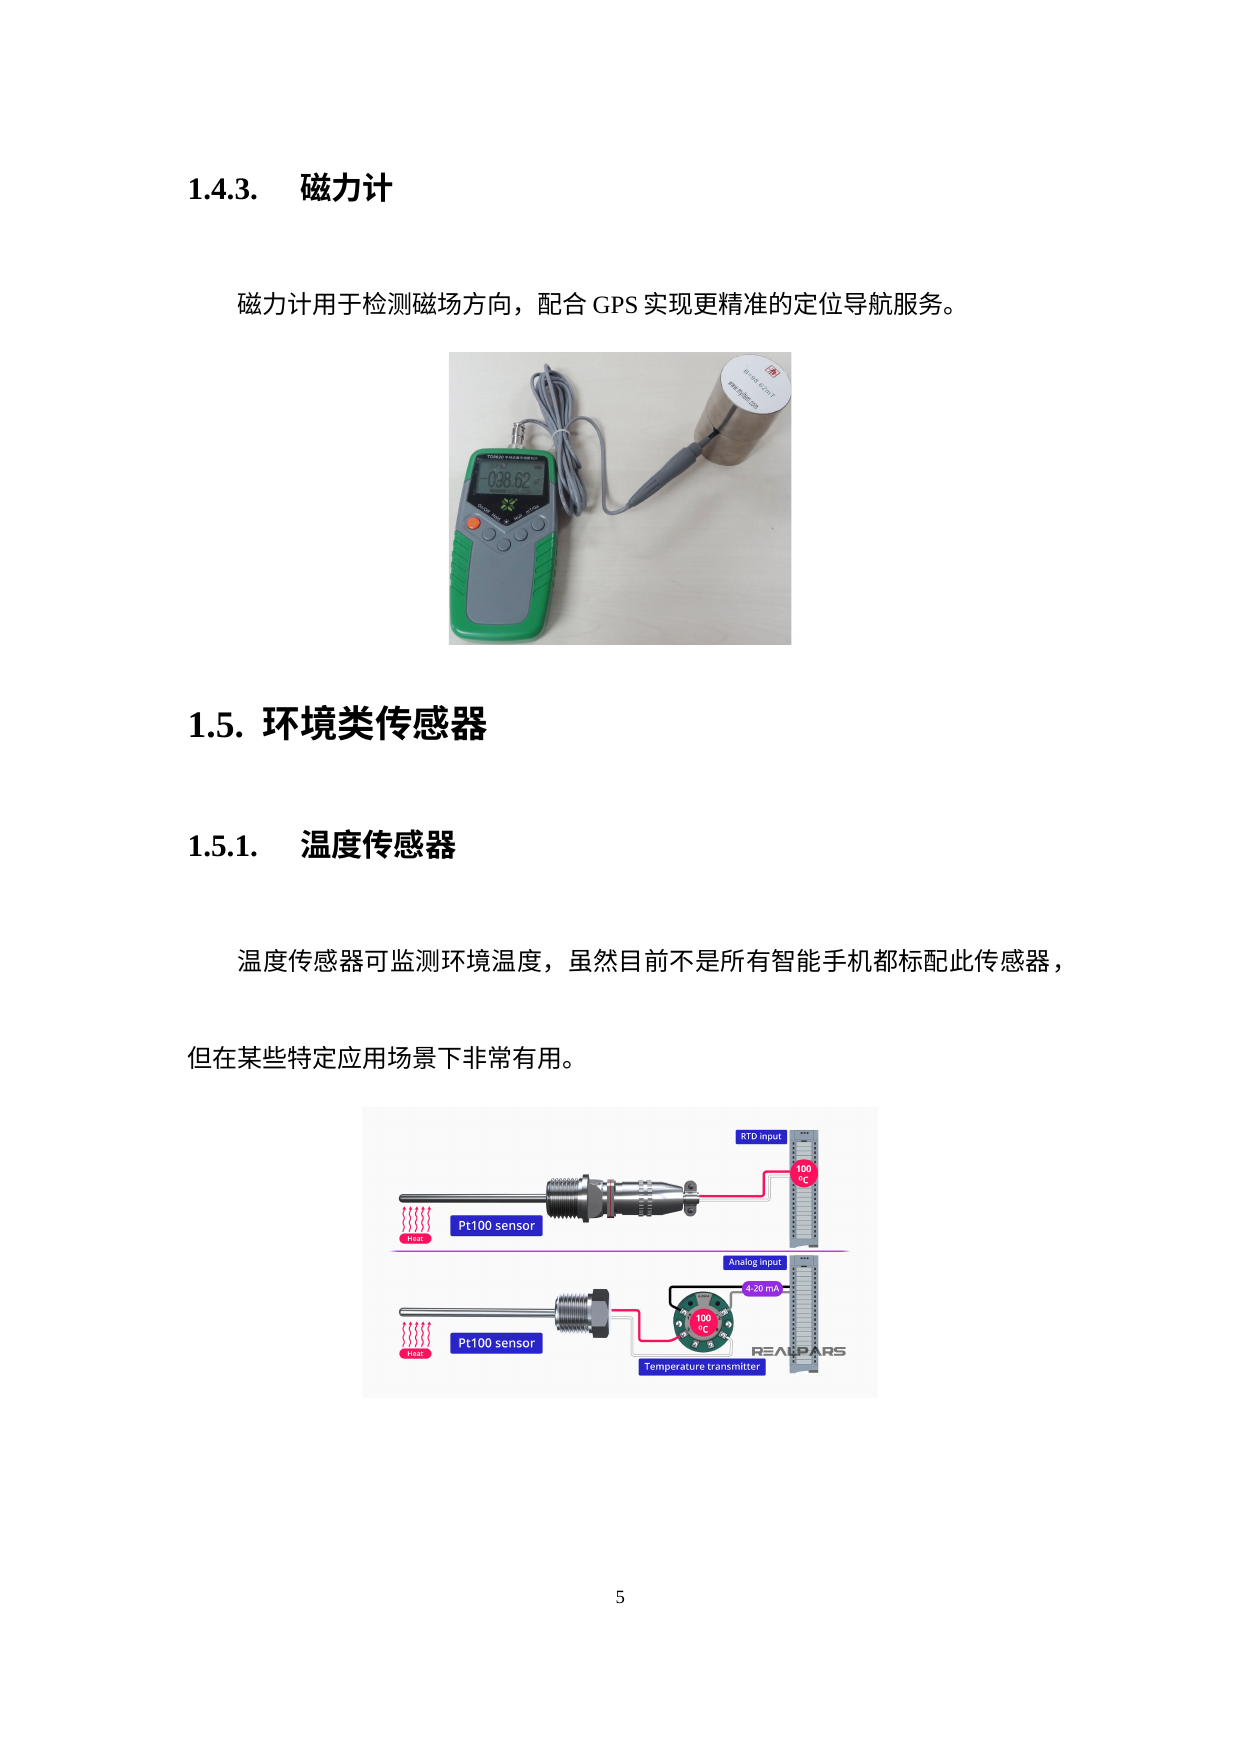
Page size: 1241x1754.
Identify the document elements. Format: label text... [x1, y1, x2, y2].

text 温度传感器可监测环境温度，虽然目前不是所有智能手机都标配此传感器，但在某些特定应用场景下非常有用。 [187, 927, 1053, 1089]
subtitle 磁力计 [187, 153, 1053, 218]
subtitle 环境类传感器 [187, 689, 1053, 754]
picture [362, 1107, 878, 1398]
text 磁力计用于检测磁场方向，配合GPS实现更精准的定位导航服务。 [187, 270, 1053, 335]
subtitle 温度传感器 [187, 810, 1053, 875]
picture [448, 352, 792, 645]
